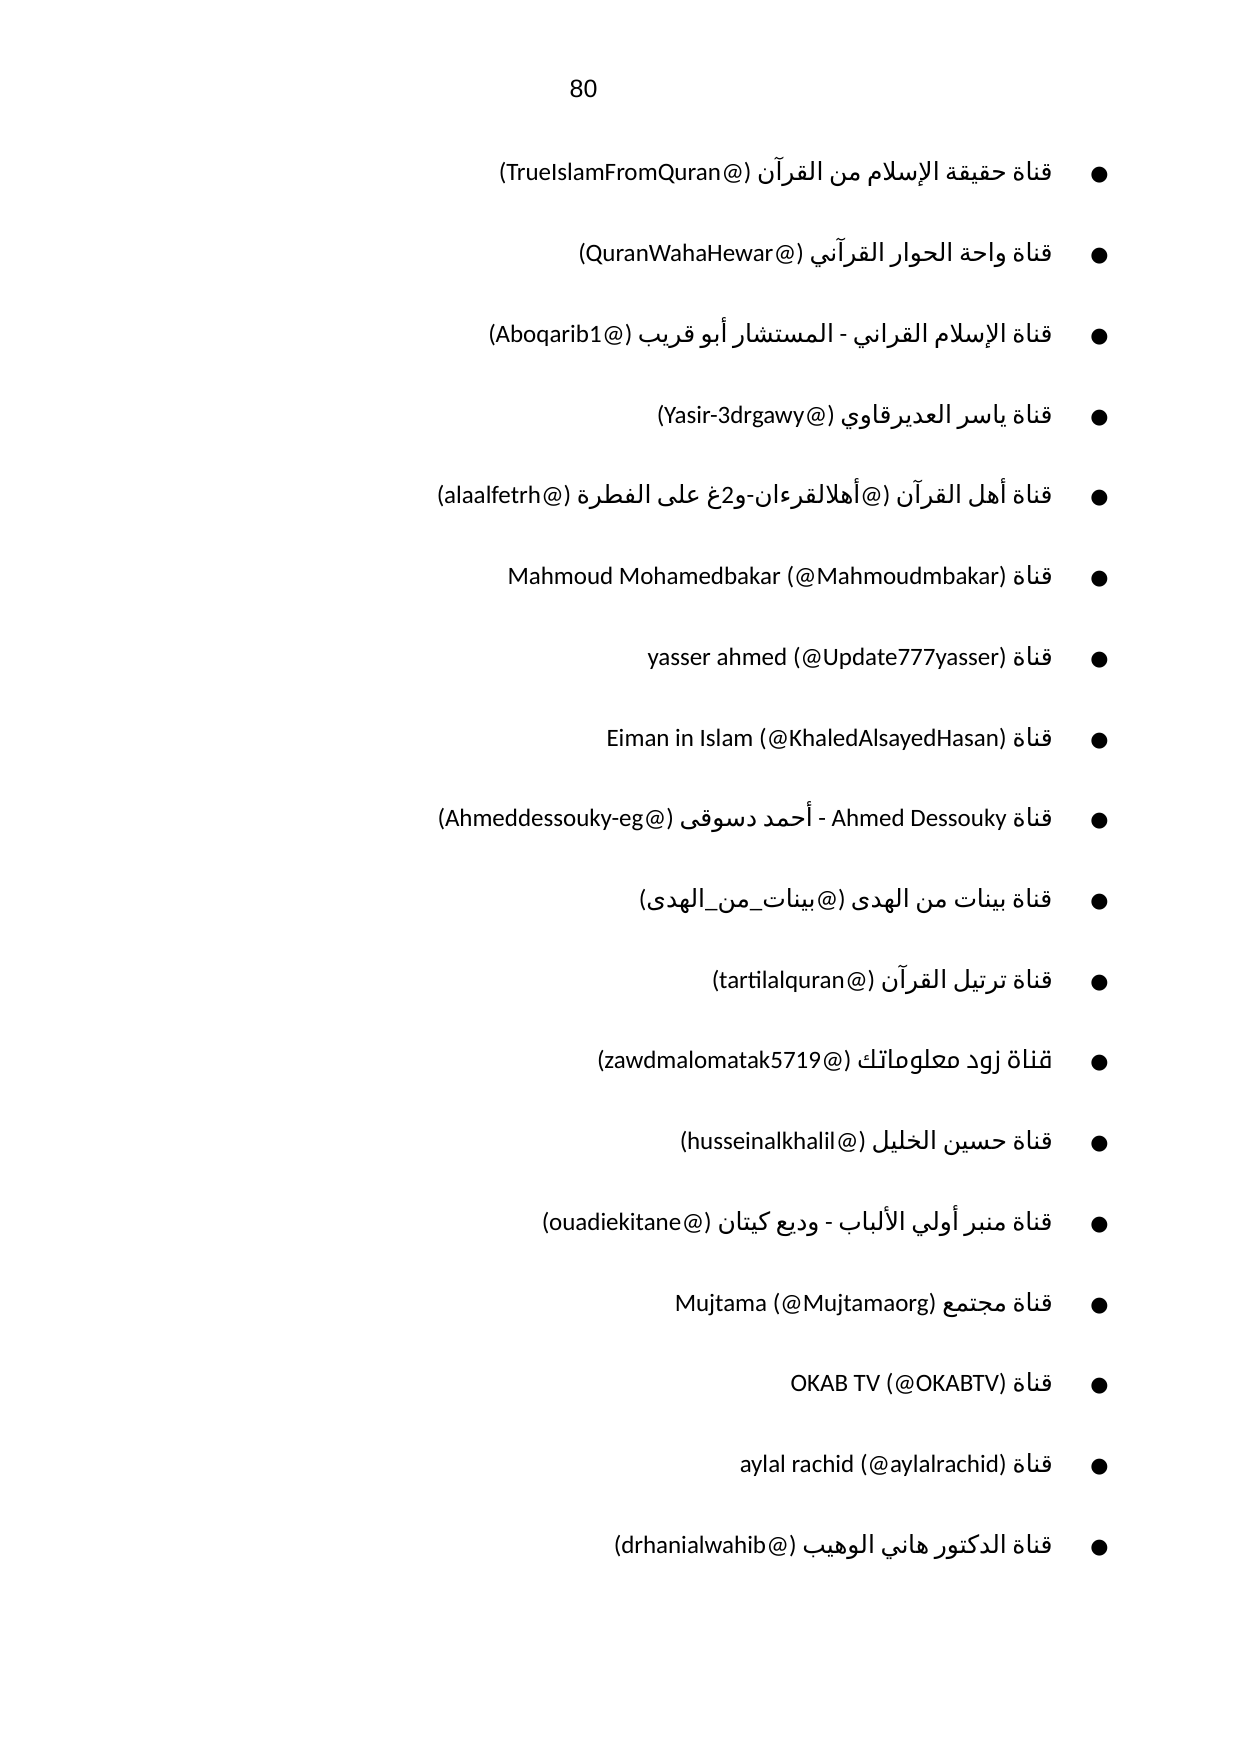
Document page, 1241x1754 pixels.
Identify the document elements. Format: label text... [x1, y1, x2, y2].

list قناة OKAB TV (@OKABTV) [112, 1361, 1090, 1404]
list قناة زود معلوماتك (@zawdmalomatak5719) [112, 1038, 1090, 1081]
list قناة yasser ahmed (@Update777yasser) [112, 634, 1090, 677]
list قناة ياسر العديرقاوي (@Yasir-3drgawy) [112, 392, 1090, 435]
list قناة الدكتور هاني الوهيب (@drhanialwahib) [112, 1522, 1090, 1565]
list قناة واحة الحوار القرآني (@QuranWahaHewar) [112, 231, 1090, 273]
list قناة Mahmoud Mohamedbakar (@Mahmoudmbakar) [112, 554, 1090, 596]
list قناة أهل القرآن (@أهلالقرءان-و2غ على الفطرة (@alaalfetrh) [112, 473, 1090, 516]
list قناة aylal rachid (@aylalrachid) [112, 1442, 1090, 1484]
list قناة الإسلام القراني - المستشار أبو قريب (@Aboqarib1) [112, 311, 1090, 354]
list قناة ترتيل القرآن (@tartilalquran) [112, 957, 1090, 1000]
list قناة منبر أولي الألباب - وديع كيتان (@ouadiekitane) [112, 1199, 1090, 1242]
list قناة Ahmed Dessouky - أحمد دسوقى (@Ahmeddessouky-eg) [112, 796, 1090, 838]
list قناة Eiman in Islam (@KhaledAlsayedHasan) [112, 715, 1090, 758]
list قناة حسين الخليل (@husseinalkhalil) [112, 1119, 1090, 1161]
list قناة مجتمع Mujtama (@Mujtamaorg) [112, 1280, 1090, 1323]
list قناة بينات من الهدى (@بينات_من_الهدى) [112, 877, 1090, 919]
list قناة حقيقة الإسلام من القرآن (@TrueIslamFromQuran) [112, 150, 1090, 193]
